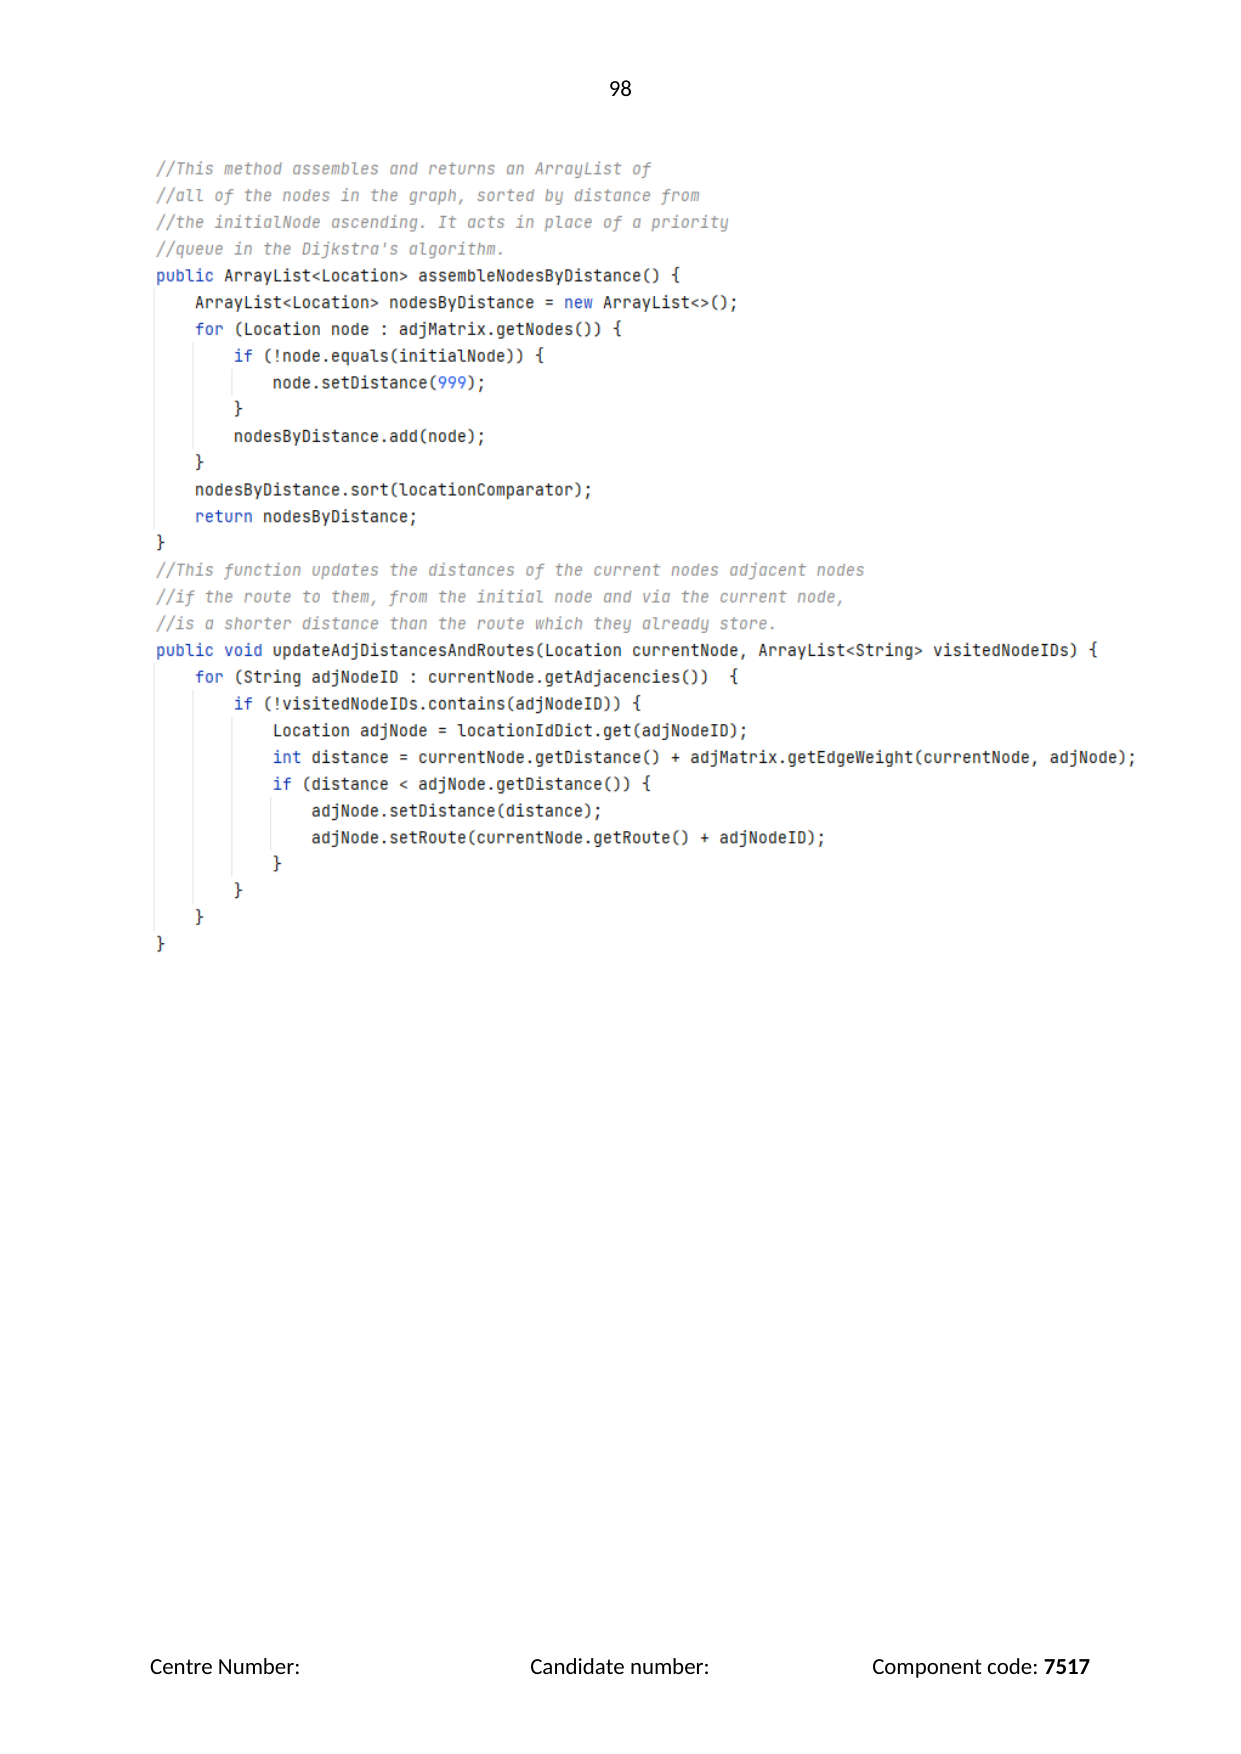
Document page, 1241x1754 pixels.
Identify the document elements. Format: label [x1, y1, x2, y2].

picture [150, 150, 1159, 959]
